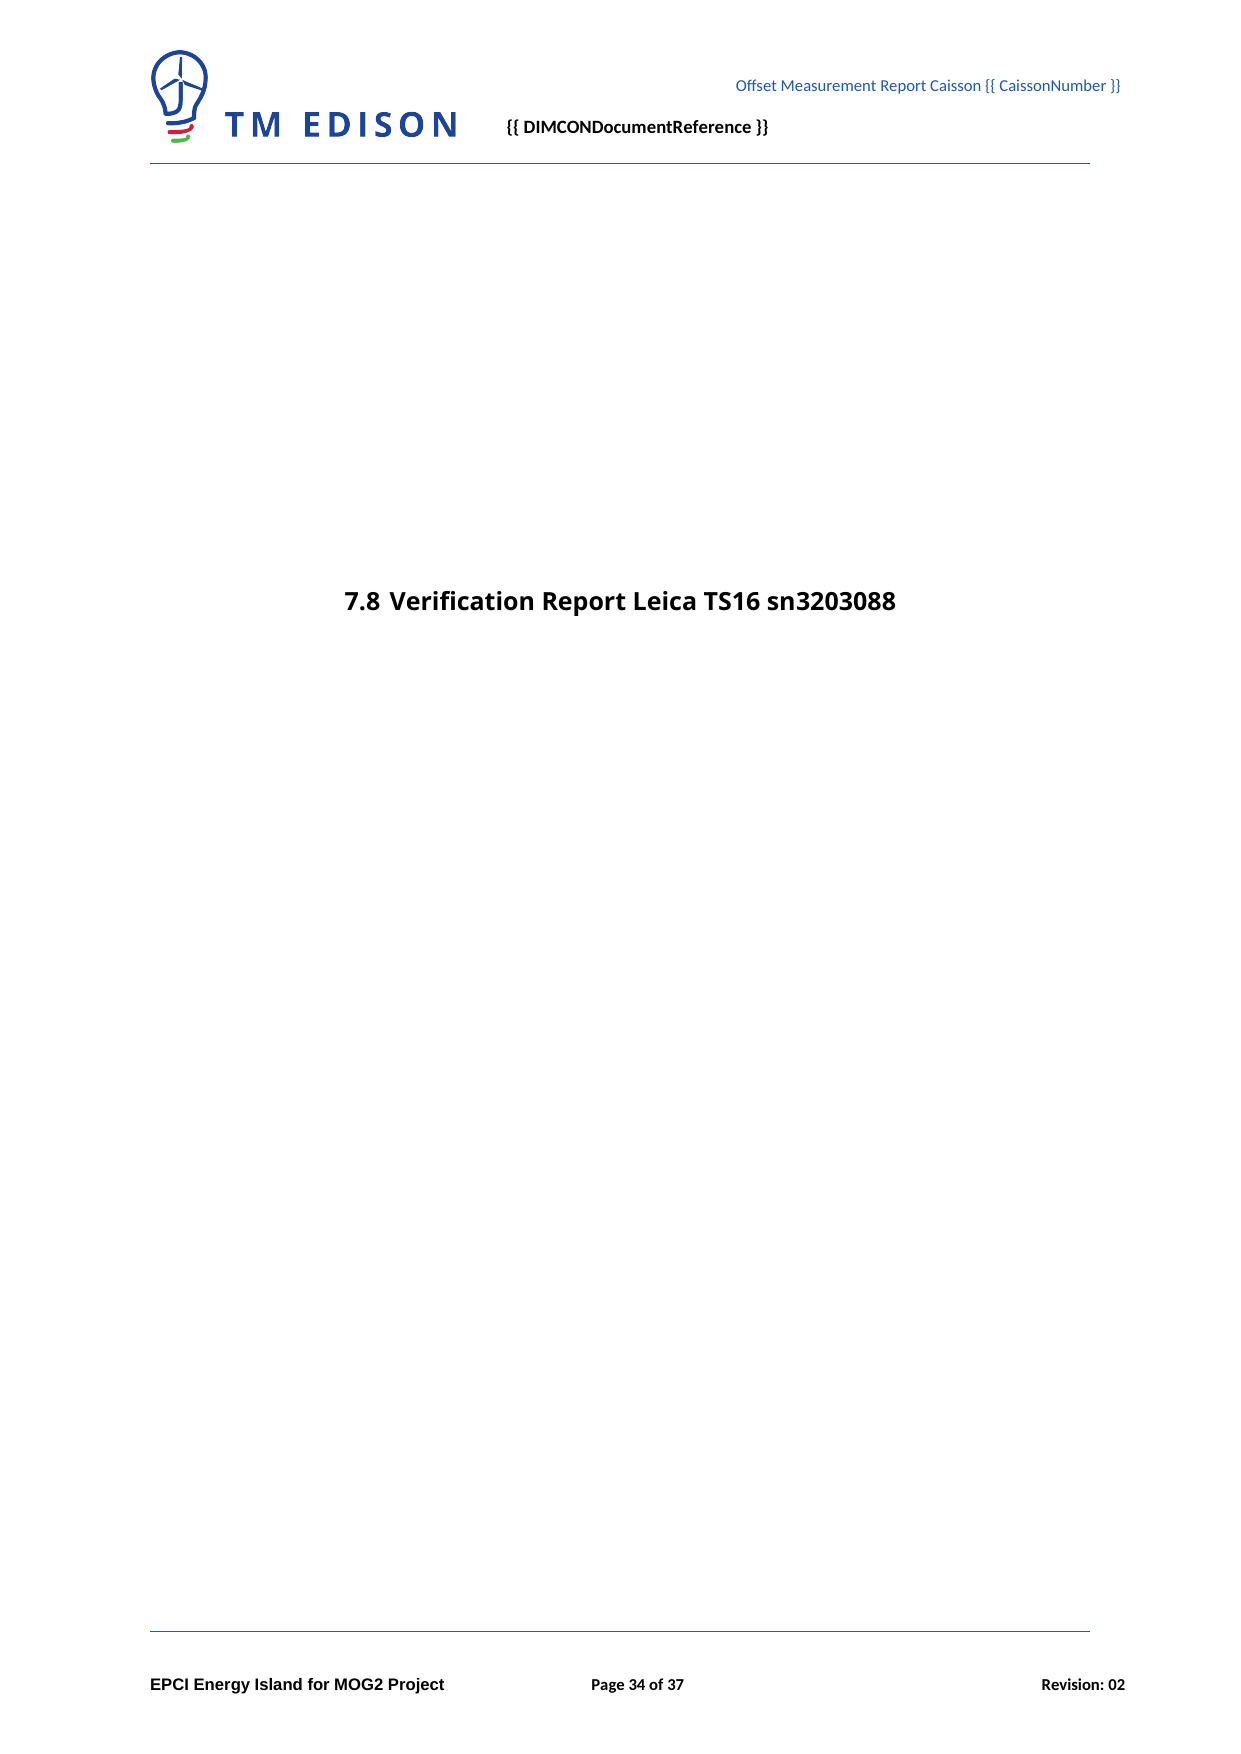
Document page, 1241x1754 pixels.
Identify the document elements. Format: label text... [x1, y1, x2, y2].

picture [151, 50, 464, 149]
subtitle Verification Report Leica TS16 sn3203088 [150, 583, 1090, 617]
